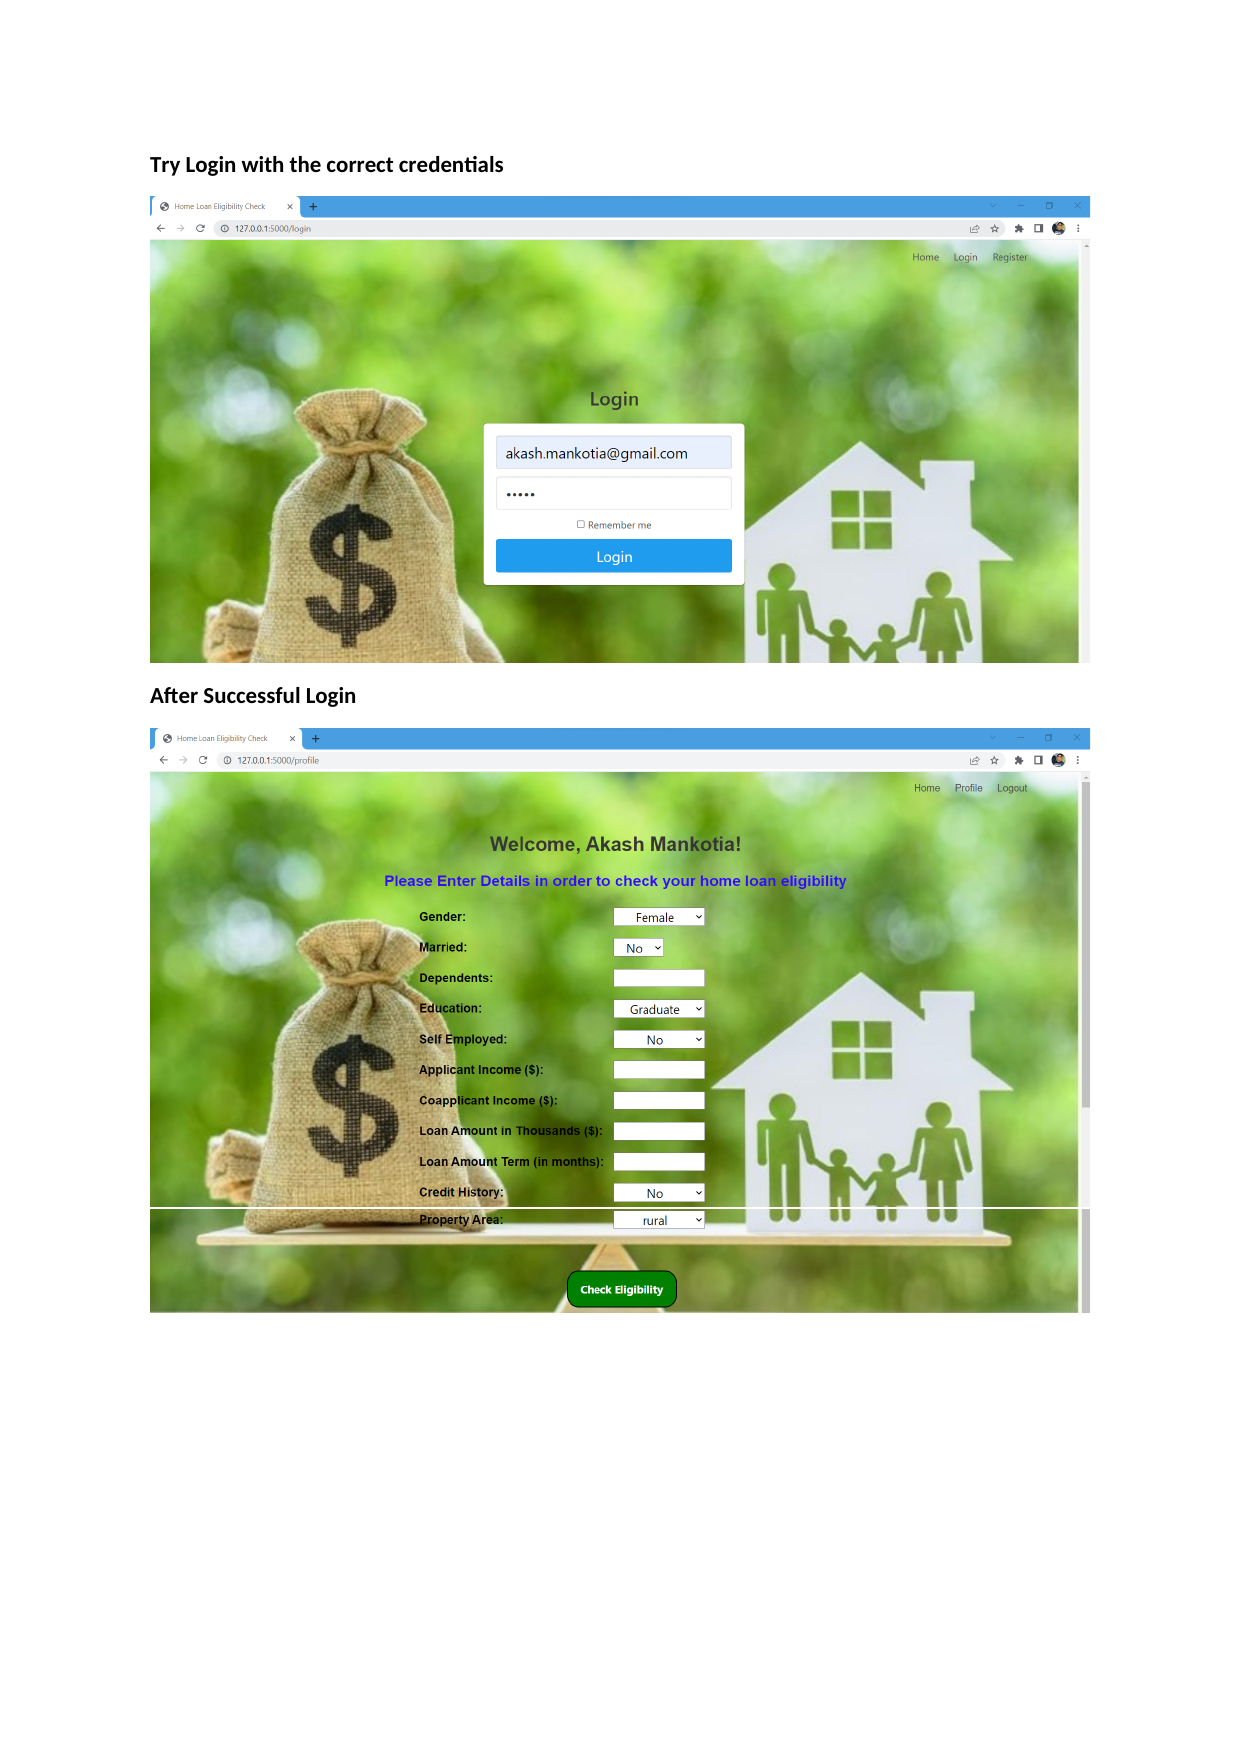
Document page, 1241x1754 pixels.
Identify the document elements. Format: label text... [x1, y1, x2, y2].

picture [150, 1209, 1091, 1313]
picture [150, 728, 1091, 1207]
picture [150, 196, 1091, 663]
text Try Login with the correct credentials [150, 150, 1090, 178]
text After Successful Login [150, 682, 1090, 710]
